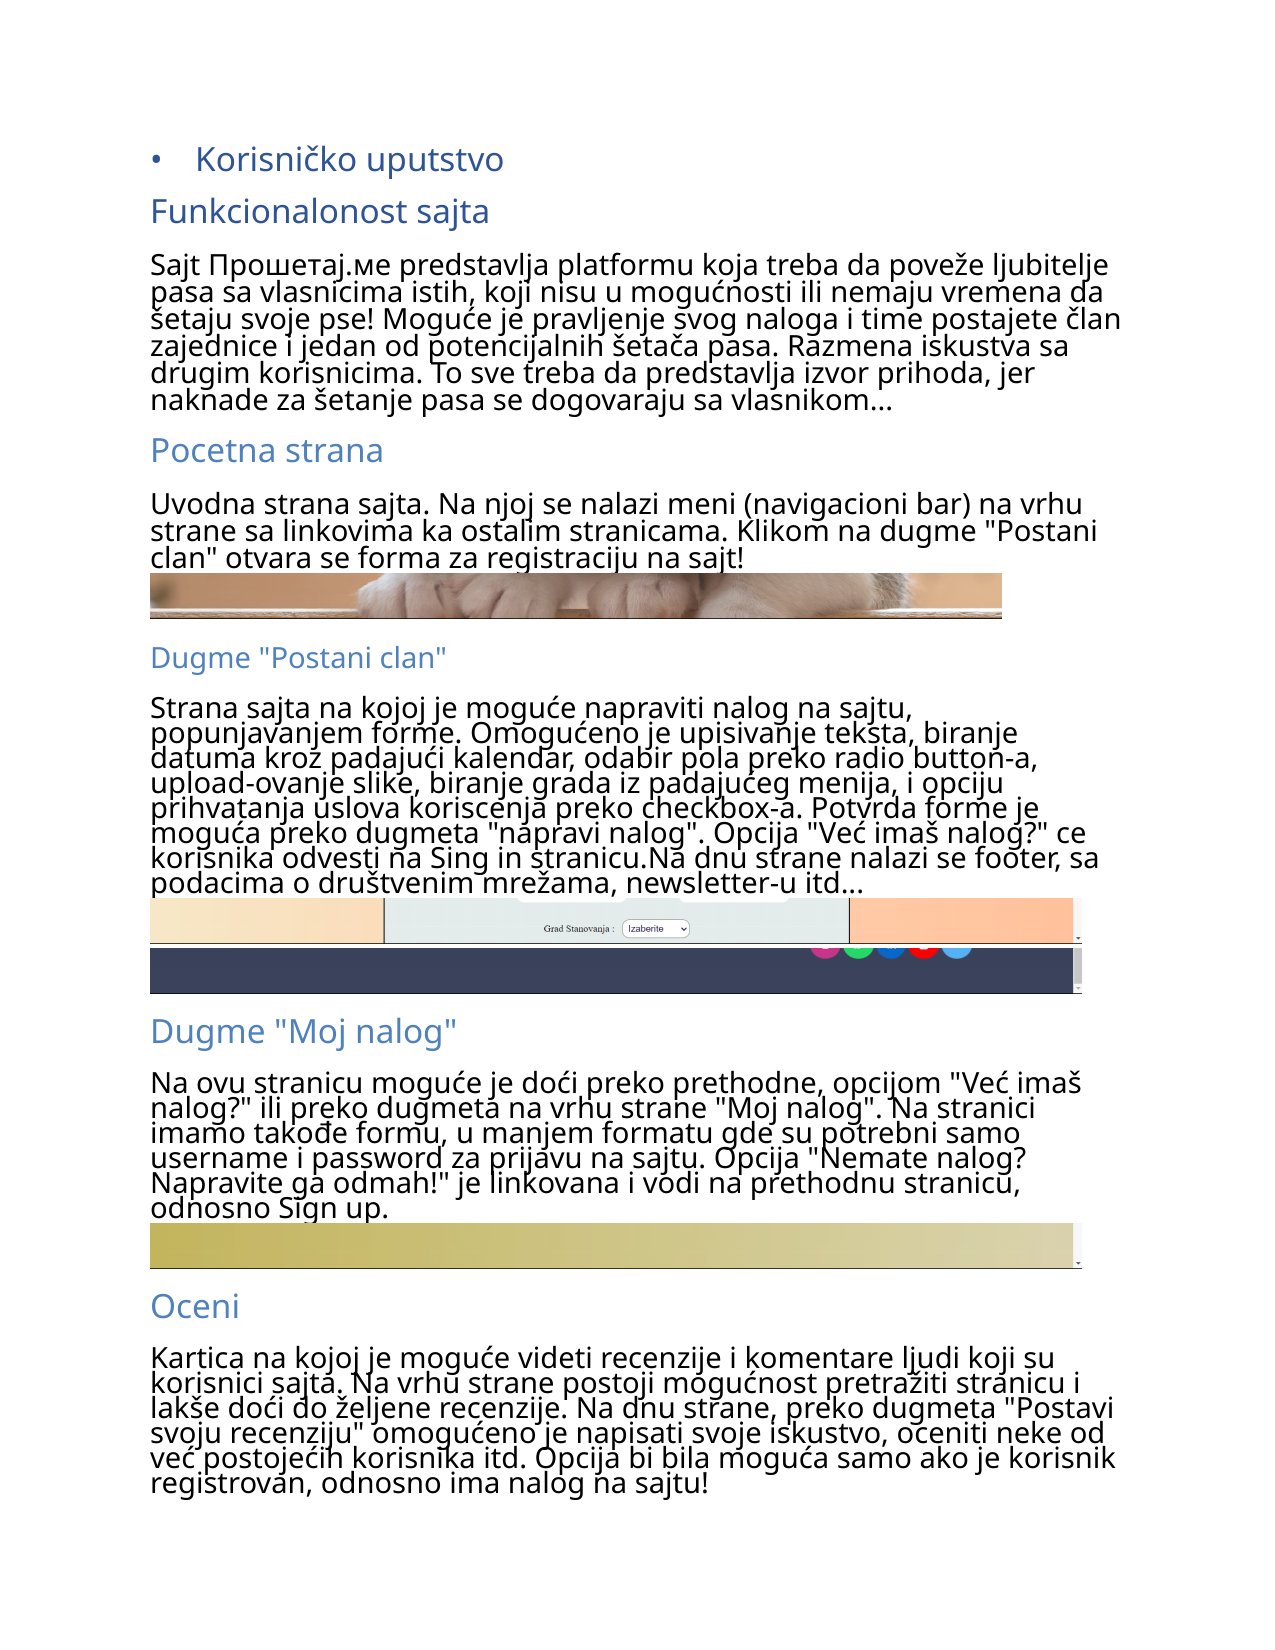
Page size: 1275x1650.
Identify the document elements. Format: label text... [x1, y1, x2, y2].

text Funkcionalonost sajta [150, 202, 1125, 229]
text Kartica na kojoj je moguće videti recenzije i komentare ljudi koji su korisnici sajta. Na vrhu strane postoji mogućnost pretražiti stranicu i lakše doći do željene recenzije. Na dnu strane, preko dugmeta "Postavi svoju recenziju" omogućeno je napisati svoje iskustvo, oceniti neke od već postojećih korisnika itd. Opcija bi bila moguća samo ako je korisnik registrovan, odnosno ima nalog na sajtu! [150, 1349, 1125, 1499]
text Dugme "Postani clan" [150, 649, 1125, 674]
text Sajt Прошетај.ме predstavlja platformu koja treba da poveže ljubitelje pasa sa vlasnicima istih, koji nisu u mogućnosti ili nemaju vremena da šetaju svoje pse! Moguće je pravljenje svog naloga i time postajete član zajednice i jedan od potencijalnih šetača pasa. Razmena iskustva sa drugim korisnicima. To sve treba da predstavlja izvor prihoda, jer naknade za šetanje pasa se dogovaraju sa vlasnikom... [150, 254, 1125, 416]
text Uvodna strana sajta. Na njoj se nalazi meni (navigacioni bar) na vrhu strane sa linkovima ka ostalim stranicama. Klikom na dugme "Postani clan" otvara se forma za registraciju na sajt! [150, 493, 1125, 574]
list Korisničko uputstvo [150, 150, 1125, 177]
text Pocetna strana [150, 441, 1125, 468]
text Strana sajta na kojoj je moguće napraviti nalog na sajtu, popunjavanjem forme. Omogućeno je upisivanje teksta, biranje datuma kroz padajući kalendar, odabir pola preko radio button-a, upload-ovanje slike, biranje grada iz padajućeg menija, i opciju prihvatanja uslova koriscenja preko checkbox-a. Potvrda forme je moguća preko dugmeta "napravi nalog". Opcija "Već imaš nalog?" ce korisnika odvesti na Sing in stranicu.Na dnu strane nalazi se footer, sa podacima o društvenim mrežama, newsletter-u itd... [150, 699, 1125, 899]
text Na ovu stranicu moguće je doći preko prethodne, opcijom "Već imaš nalog?" ili preko dugmeta na vrhu strane "Moj nalog". Na stranici imamo takođe formu, u manjem formatu gde su potrebni samo username i password za prijavu na sajtu. Opcija "Nemate nalog? Napravite ga odmah!" je linkovana i vodi na prethodnu stranicu, odnosno Sign up. [150, 1074, 1125, 1224]
text Oceni [150, 1299, 1125, 1324]
text Dugme "Moj nalog" [150, 1024, 1125, 1049]
